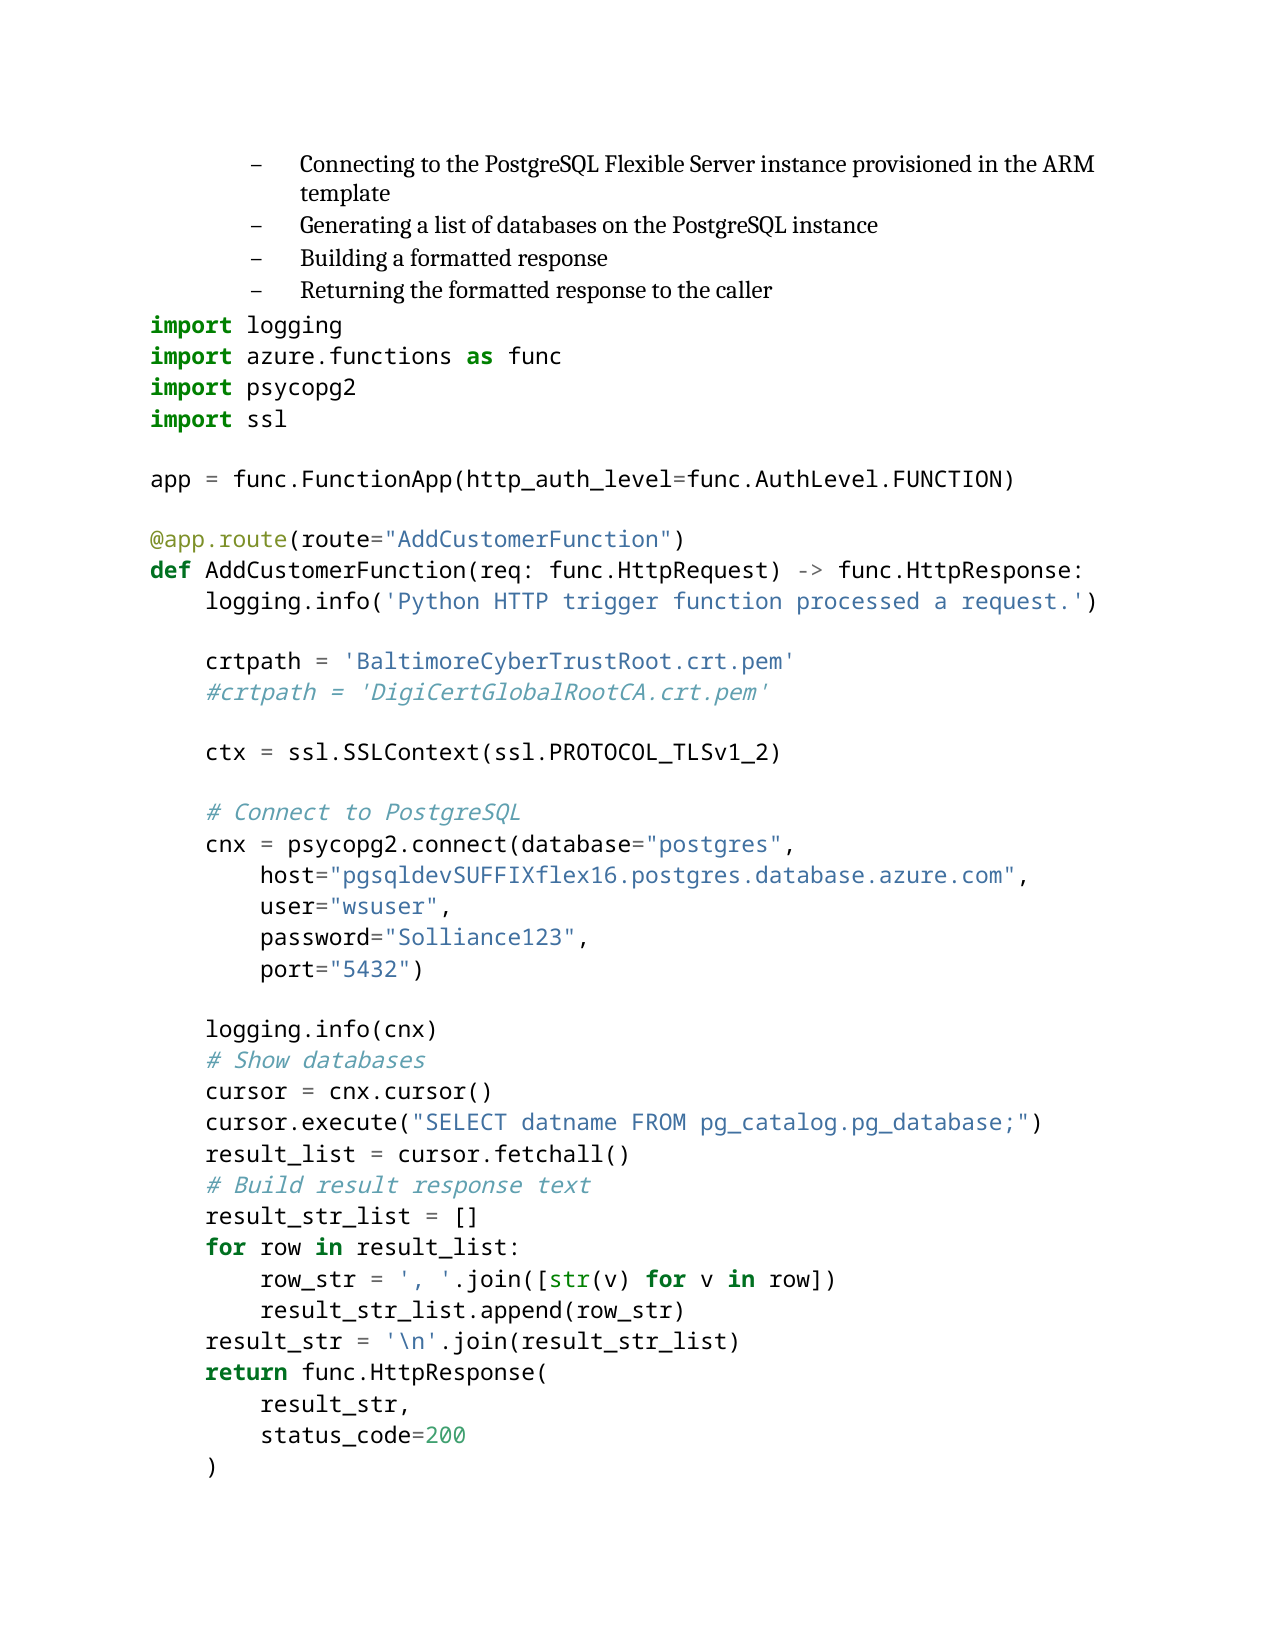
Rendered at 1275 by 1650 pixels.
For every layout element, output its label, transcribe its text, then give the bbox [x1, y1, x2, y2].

list Connecting to the PostgreSQL Flexible Server instance provisioned in the ARM template [250, 150, 1125, 207]
text import logging import azure.functions as func import psycopg2 import ssl app = func.FunctionApp(http_auth_level=func.AuthLevel.FUNCTION) @app.route(route="AddCustomerFunction") def AddCustomerFunction(req: func.HttpRequest) -> func.HttpResponse: logging.info('Python HTTP trigger function processed a request.') crtpath = 'BaltimoreCyberTrustRoot.crt.pem' #crtpath = 'DigiCertGlobalRootCA.crt.pem' ctx = ssl.SSLContext(ssl.PROTOCOL_TLSv1_2) # Connect to PostgreSQL cnx = psycopg2.connect(database="postgres", host="pgsqldevSUFFIXflex16.postgres.database.azure.com", user="wsuser", password="Solliance123", port="5432") logging.info(cnx) # Show databases cursor = cnx.cursor() cursor.execute("SELECT datname FROM pg_catalog.pg_database;") result_list = cursor.fetchall() # Build result response text result_str_list = [] for row in result_list: row_str = ', '.join([str(v) for v in row]) result_str_list.append(row_str) result_str = '\n'.join(result_str_list) return func.HttpResponse( result_str, status_code=200 ) [150, 309, 1125, 1481]
list Returning the formatted response to the caller [250, 276, 1125, 305]
list Building a formatted response [250, 244, 1125, 272]
list Generating a list of databases on the PostgreSQL instance [250, 211, 1125, 240]
